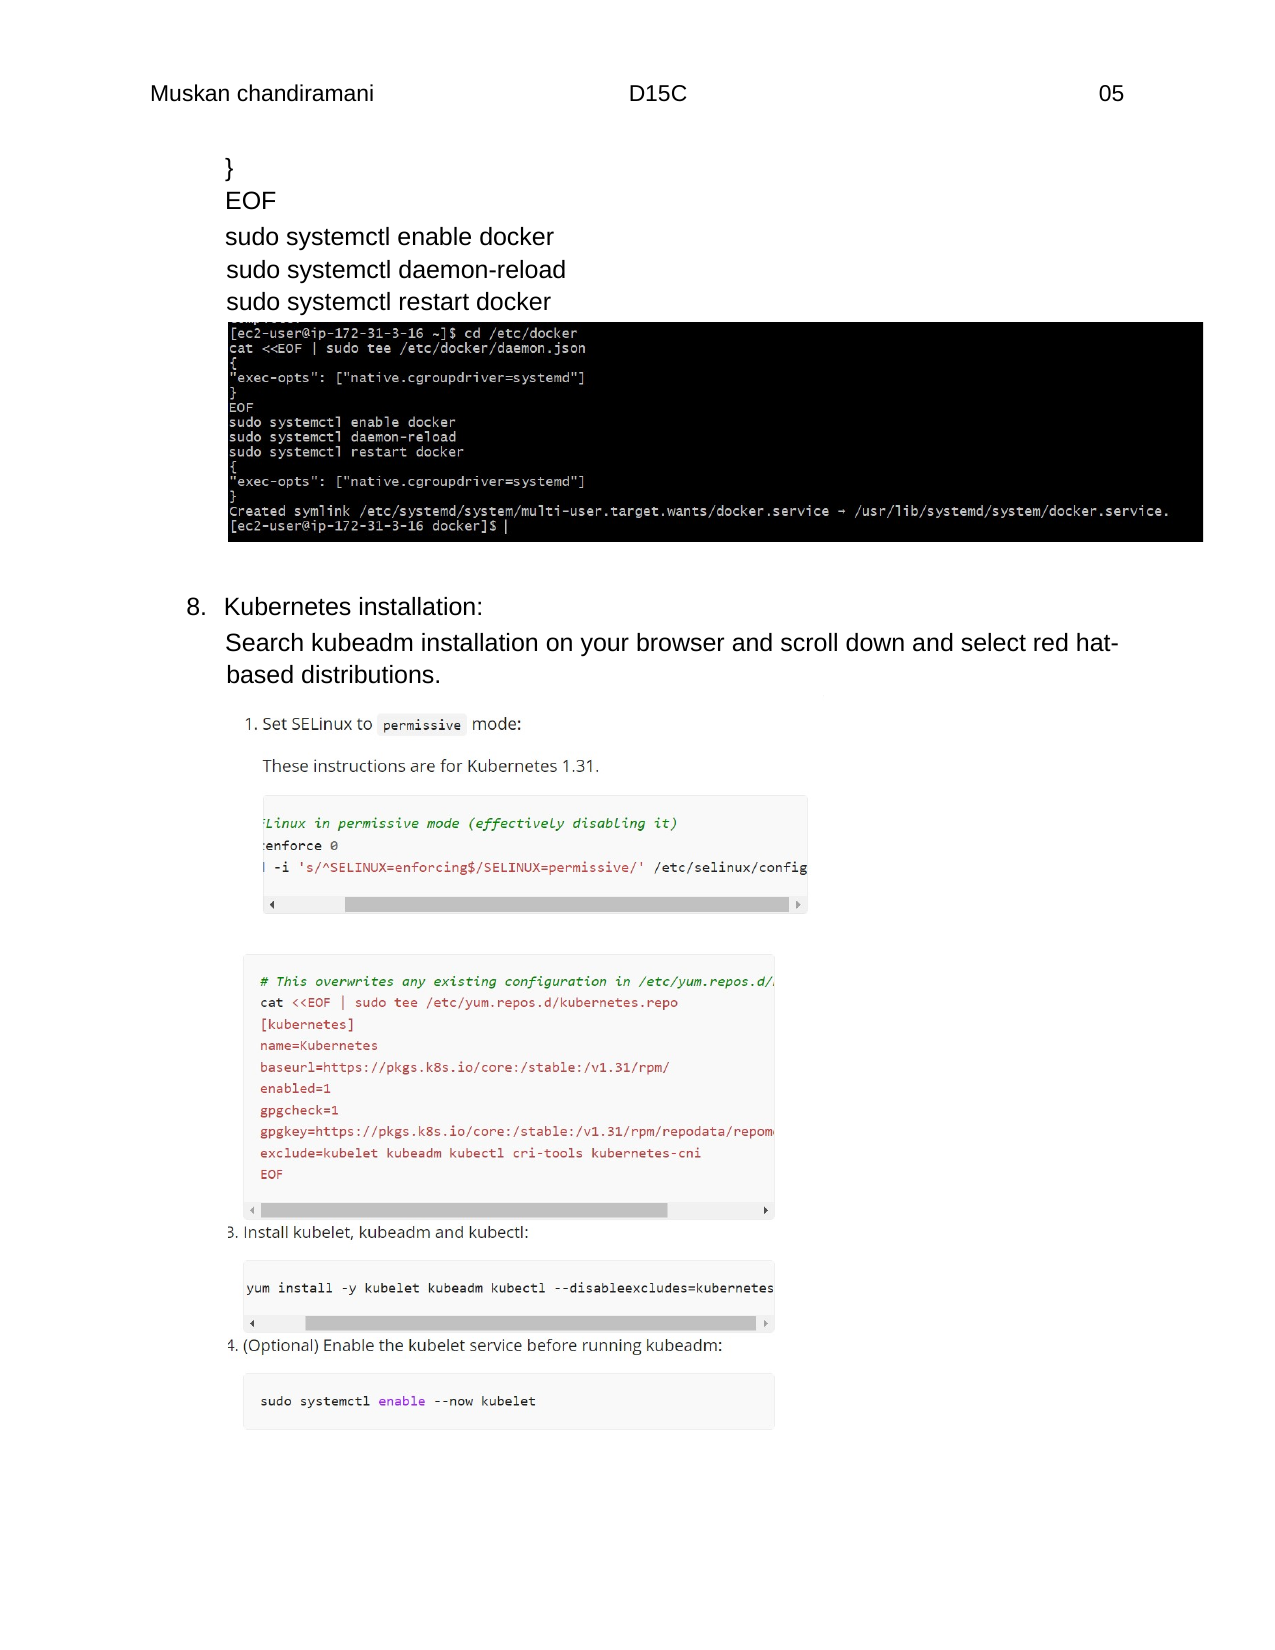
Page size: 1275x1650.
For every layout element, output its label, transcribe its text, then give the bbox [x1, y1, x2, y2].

picture [228, 322, 1204, 542]
text sudo systemctl enable docker sudo systemctl daemon-reload sudo systemctl restart docker [225, 222, 608, 316]
list Kubernetes installation: [186, 592, 1124, 621]
picture [228, 944, 790, 1459]
text Search kubeadm installation on your browser and scroll down and select red hat-based distributions. [225, 628, 1124, 689]
text } [225, 153, 1124, 182]
picture [228, 695, 824, 932]
text EOF [225, 186, 1124, 215]
